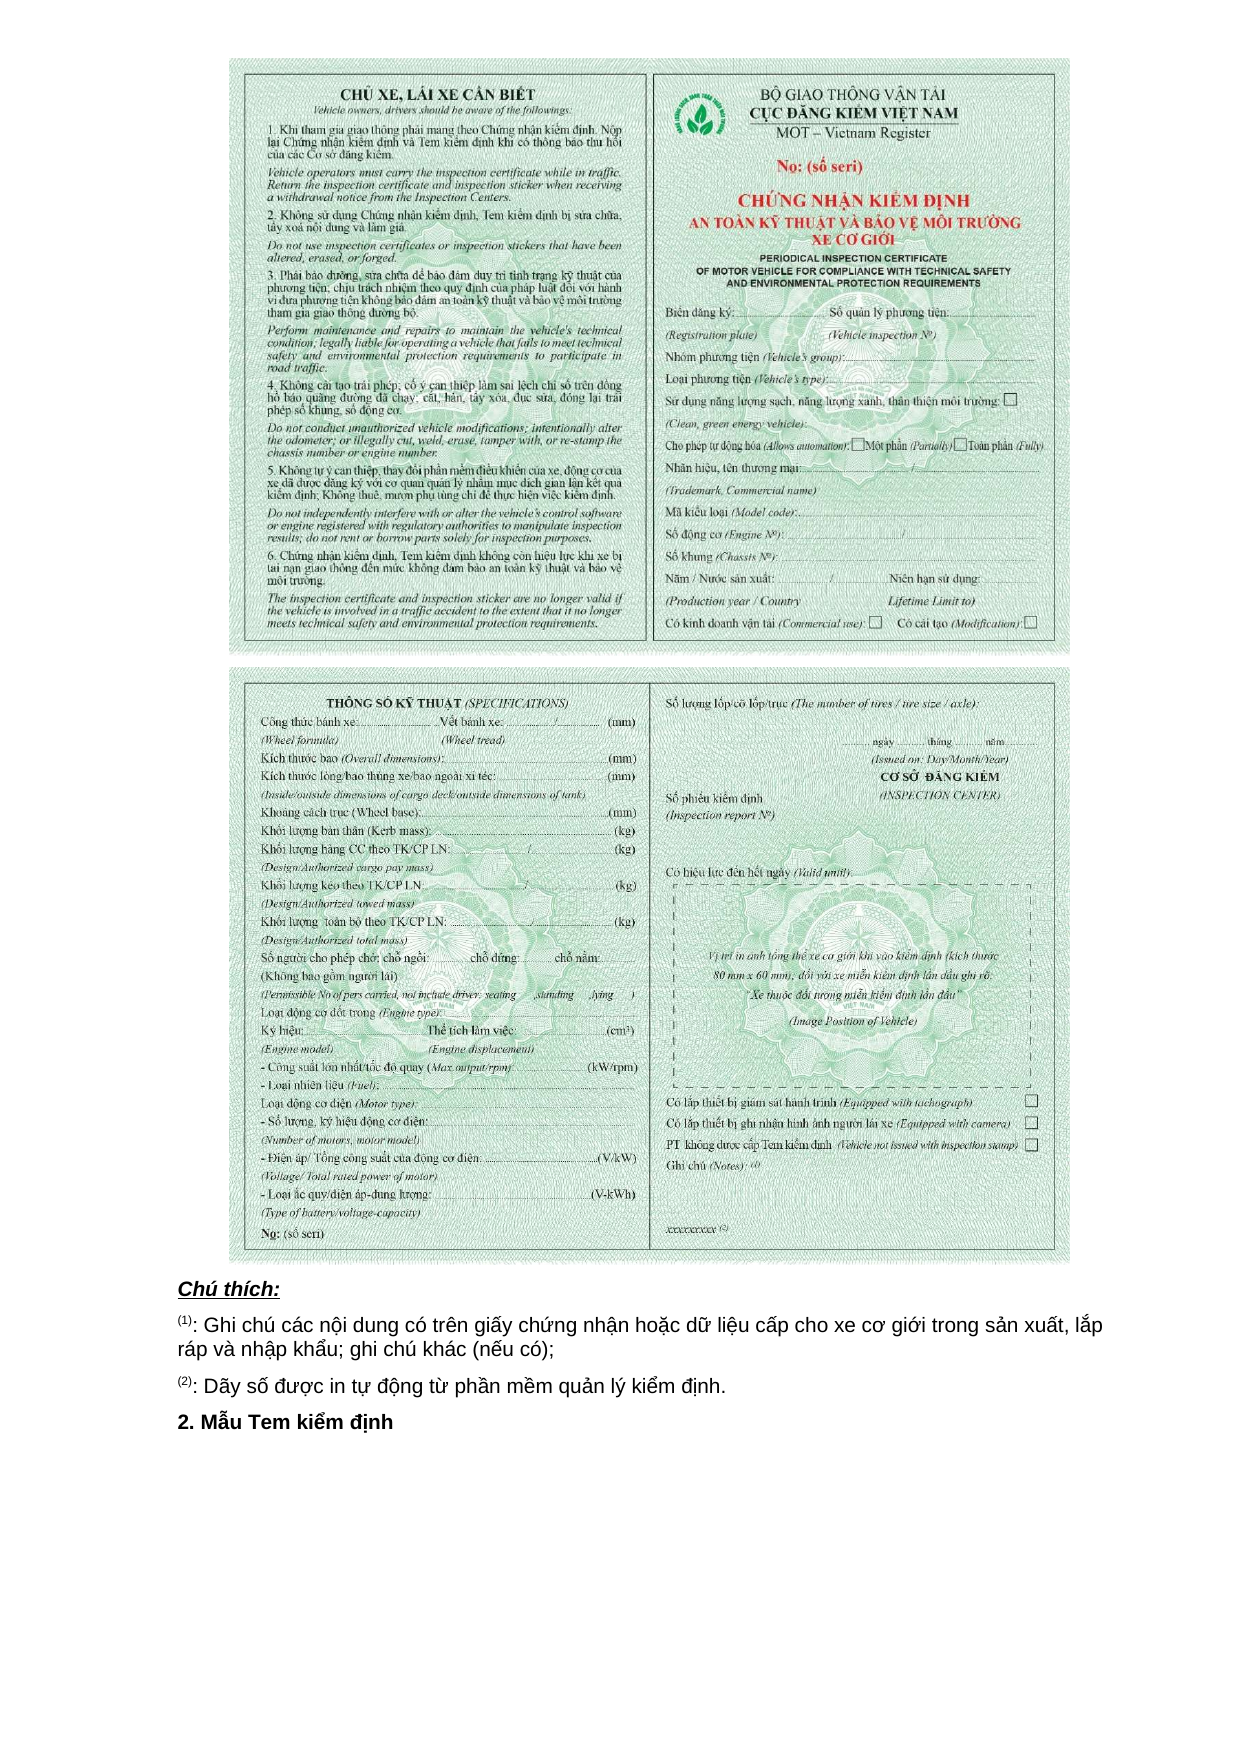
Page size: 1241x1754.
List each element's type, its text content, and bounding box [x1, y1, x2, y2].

text 2. Mẫu Tem kiểm định [177, 1410, 1122, 1434]
picture [229, 58, 1070, 656]
text (2): Dãy số được in tự động từ phần mềm quản lý kiểm định. [177, 1374, 1122, 1398]
text Chú thích: [177, 1277, 1122, 1301]
text (1): Ghi chú các nội dung có trên giấy chứng nhận hoặc dữ liệu cấp cho xe cơ giới trong sản xuất, lắp ráp và nhập khẩu; ghi chú khác (nếu có); [177, 1313, 1122, 1361]
picture [229, 667, 1070, 1265]
